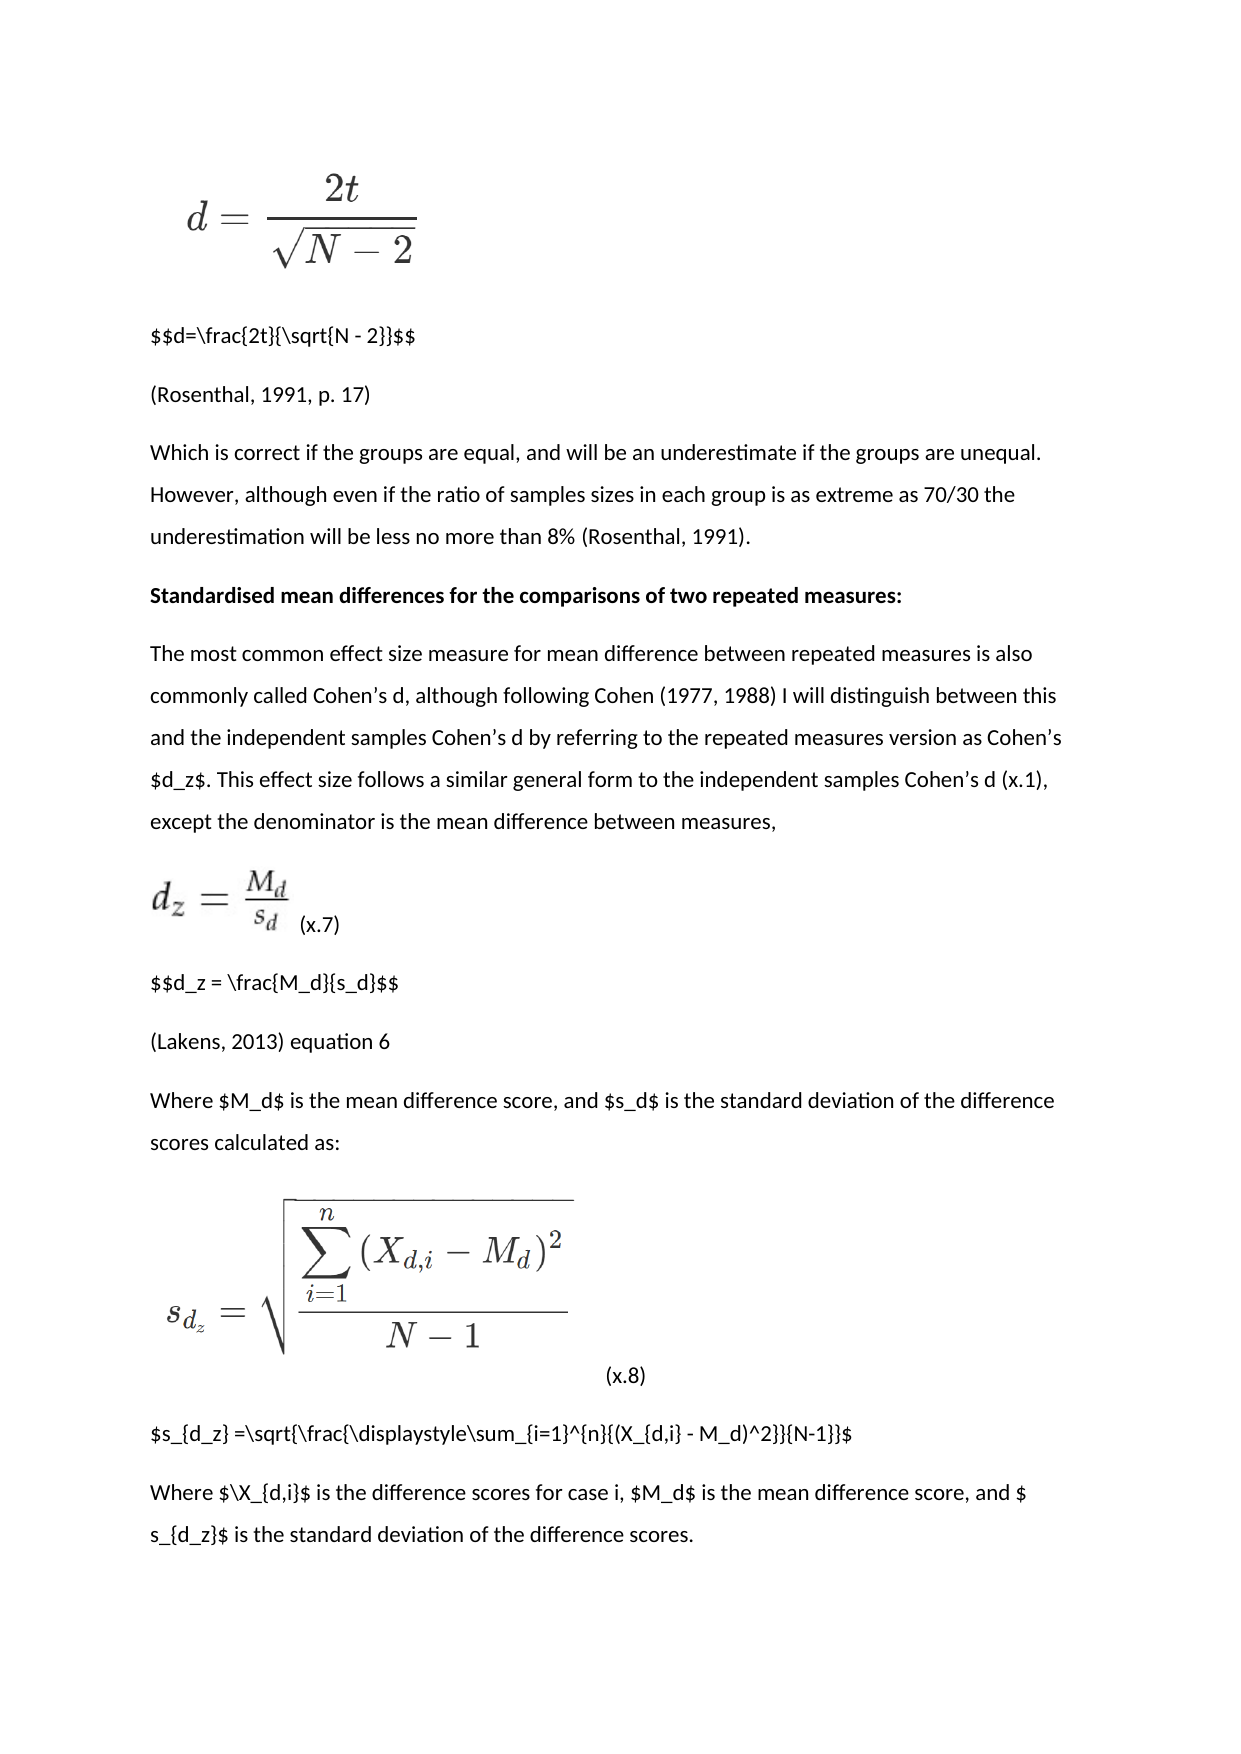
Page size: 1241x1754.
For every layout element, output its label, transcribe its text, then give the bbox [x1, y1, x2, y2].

text Where $\X_{d,i}$ is the difference scores for case i, $M_d$ is the mean difference score, and $ s_{d_z}$ is the standard deviation of the difference scores. [150, 1478, 1090, 1548]
picture [150, 150, 440, 291]
text Where $M_d$ is the mean difference score, and $s_d$ is the standard deviation of the difference scores calculated as: [150, 1086, 1090, 1156]
text (Rosenthal, 1991, p. 17) [150, 380, 1090, 408]
picture [150, 866, 294, 932]
text $s_{d_z} =\sqrt{\frac{\displaystyle\sum_{i=1}^{n}{(X_{d,i} - M_d)^2}}{N-1}}$ [150, 1419, 1090, 1447]
text $$d=\frac{2t}{\sqrt{N - 2}}$$ [150, 321, 1090, 349]
text The most common effect size measure for mean difference between repeated measures is also commonly called Cohen’s d, although following Cohen (1977, 1988) I will distinguish between this and the independent samples Cohen’s d by referring to the repeated measures version as Cohen’s $d_z$. This effect size follows a similar general form to the independent samples Cohen’s d (x.1), except the denominator is the mean difference between measures, [150, 639, 1090, 836]
text Standardised mean differences for the comparisons of two repeated measures: [150, 581, 1090, 609]
text (Lakens, 2013) equation 6 [150, 1027, 1090, 1055]
picture [150, 1186, 600, 1383]
text $$d_z = \frac{M_d}{s_d}$$ [150, 968, 1090, 996]
text Which is correct if the groups are equal, and will be an underestimate if the groups are unequal. However, although even if the ratio of samples sizes in each group is as extreme as 70/30 the underestimation will be less no more than 8% (Rosenthal, 1991). [150, 438, 1090, 550]
text (x.7) [150, 866, 1090, 938]
